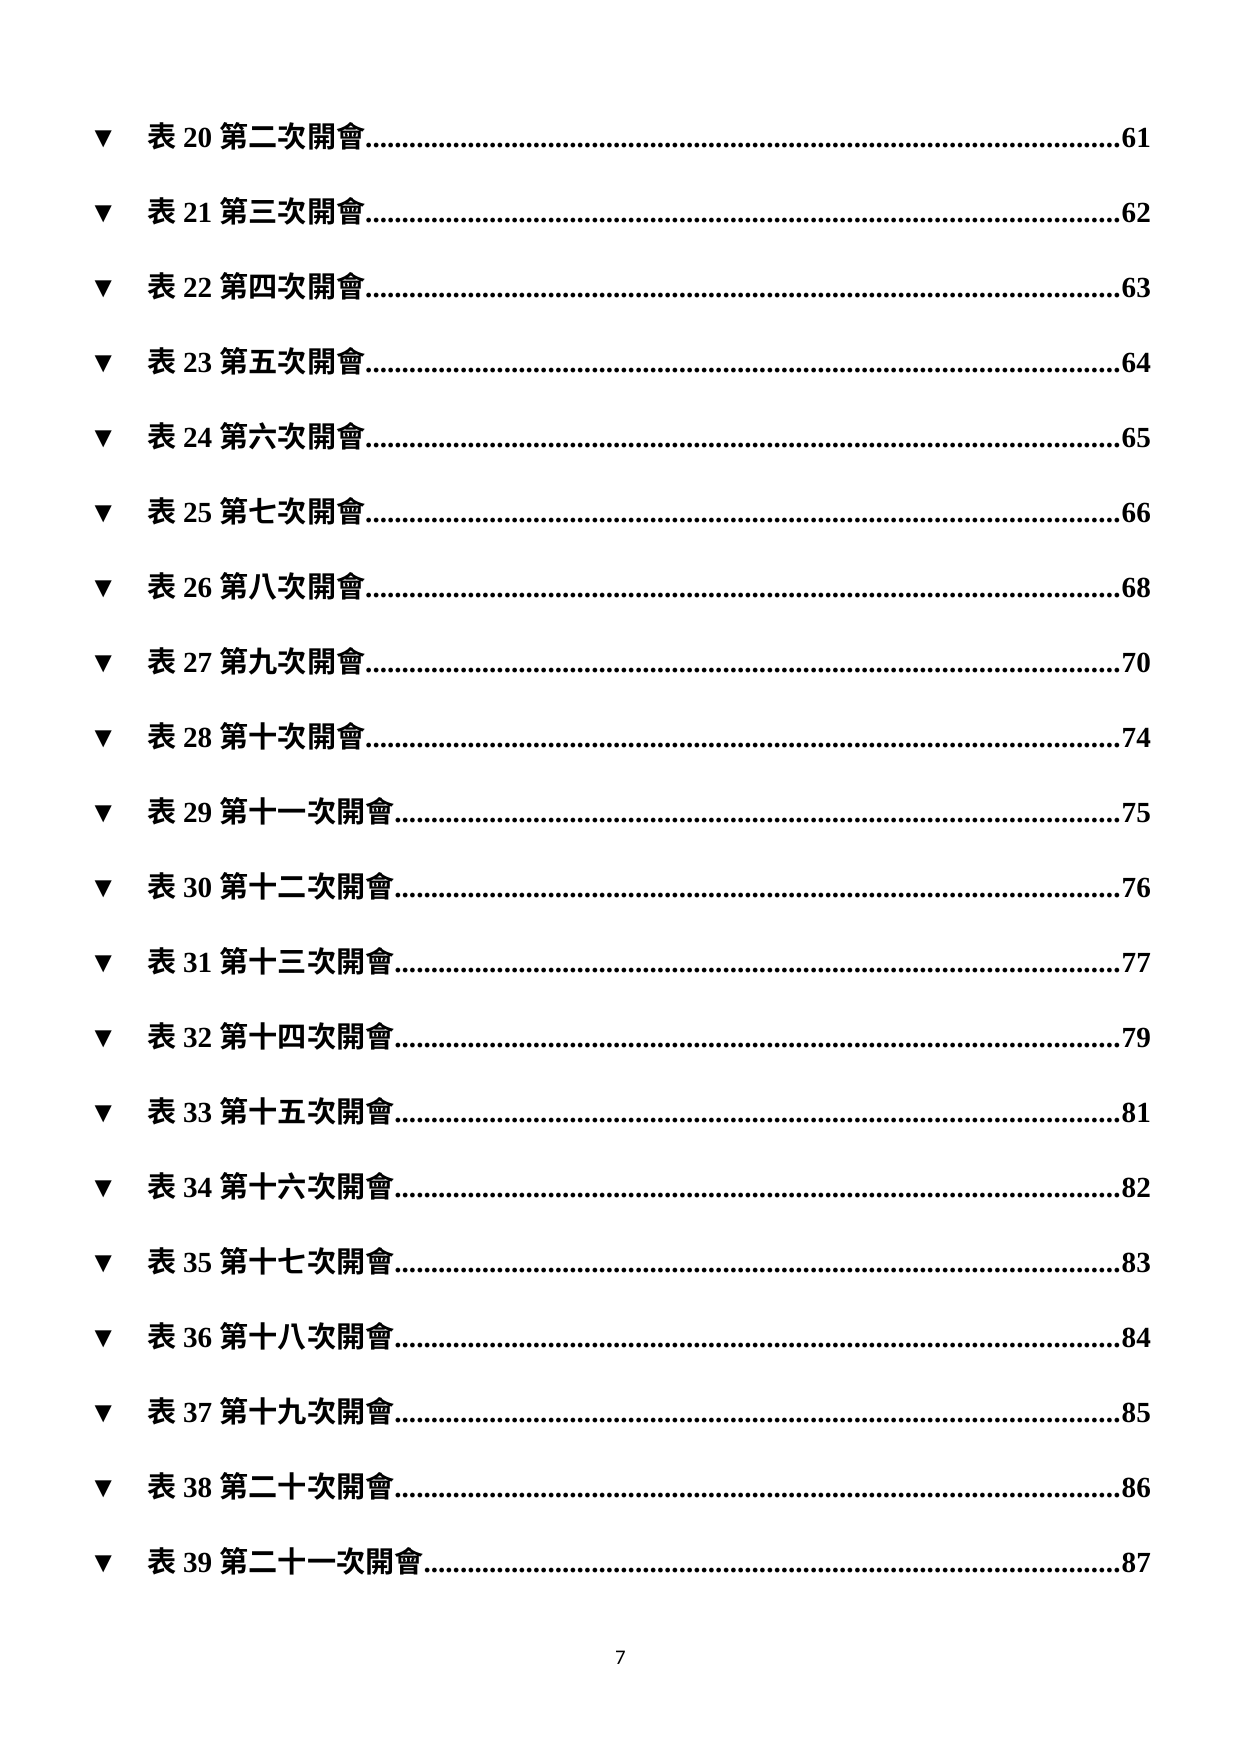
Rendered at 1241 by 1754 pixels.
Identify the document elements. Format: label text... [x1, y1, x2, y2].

text ▼ 表 31 第十三次開會 77 [89, 923, 1152, 998]
text ▼ 表 28 第十次開會 74 [89, 698, 1152, 773]
text ▼ 表 21 第三次開會 62 [89, 173, 1152, 248]
text ▼ 表 26 第八次開會 68 [89, 548, 1152, 623]
text ▼ 表 30 第十二次開會 76 [89, 848, 1152, 923]
text ▼ 表 38 第二十次開會 86 [89, 1448, 1152, 1523]
text ▼ 表 24 第六次開會 65 [89, 398, 1152, 473]
text ▼ 表 39 第二十一次開會 87 [89, 1523, 1152, 1598]
text ▼ 表 33 第十五次開會 81 [89, 1073, 1152, 1148]
text ▼ 表 35 第十七次開會 83 [89, 1223, 1152, 1298]
text ▼ 表 23 第五次開會 64 [89, 323, 1152, 398]
text ▼ 表 25 第七次開會 66 [89, 473, 1152, 548]
text ▼ 表 20 第二次開會 61 [89, 98, 1152, 173]
text ▼ 表 22 第四次開會 63 [89, 248, 1152, 323]
text ▼ 表 37 第十九次開會 85 [89, 1373, 1152, 1448]
text ▼ 表 32 第十四次開會 79 [89, 998, 1152, 1073]
text ▼ 表 36 第十八次開會 84 [89, 1298, 1152, 1373]
text ▼ 表 29 第十一次開會 75 [89, 773, 1152, 848]
text ▼ 表 27 第九次開會 70 [89, 623, 1152, 698]
text ▼ 表 34 第十六次開會 82 [89, 1148, 1152, 1223]
